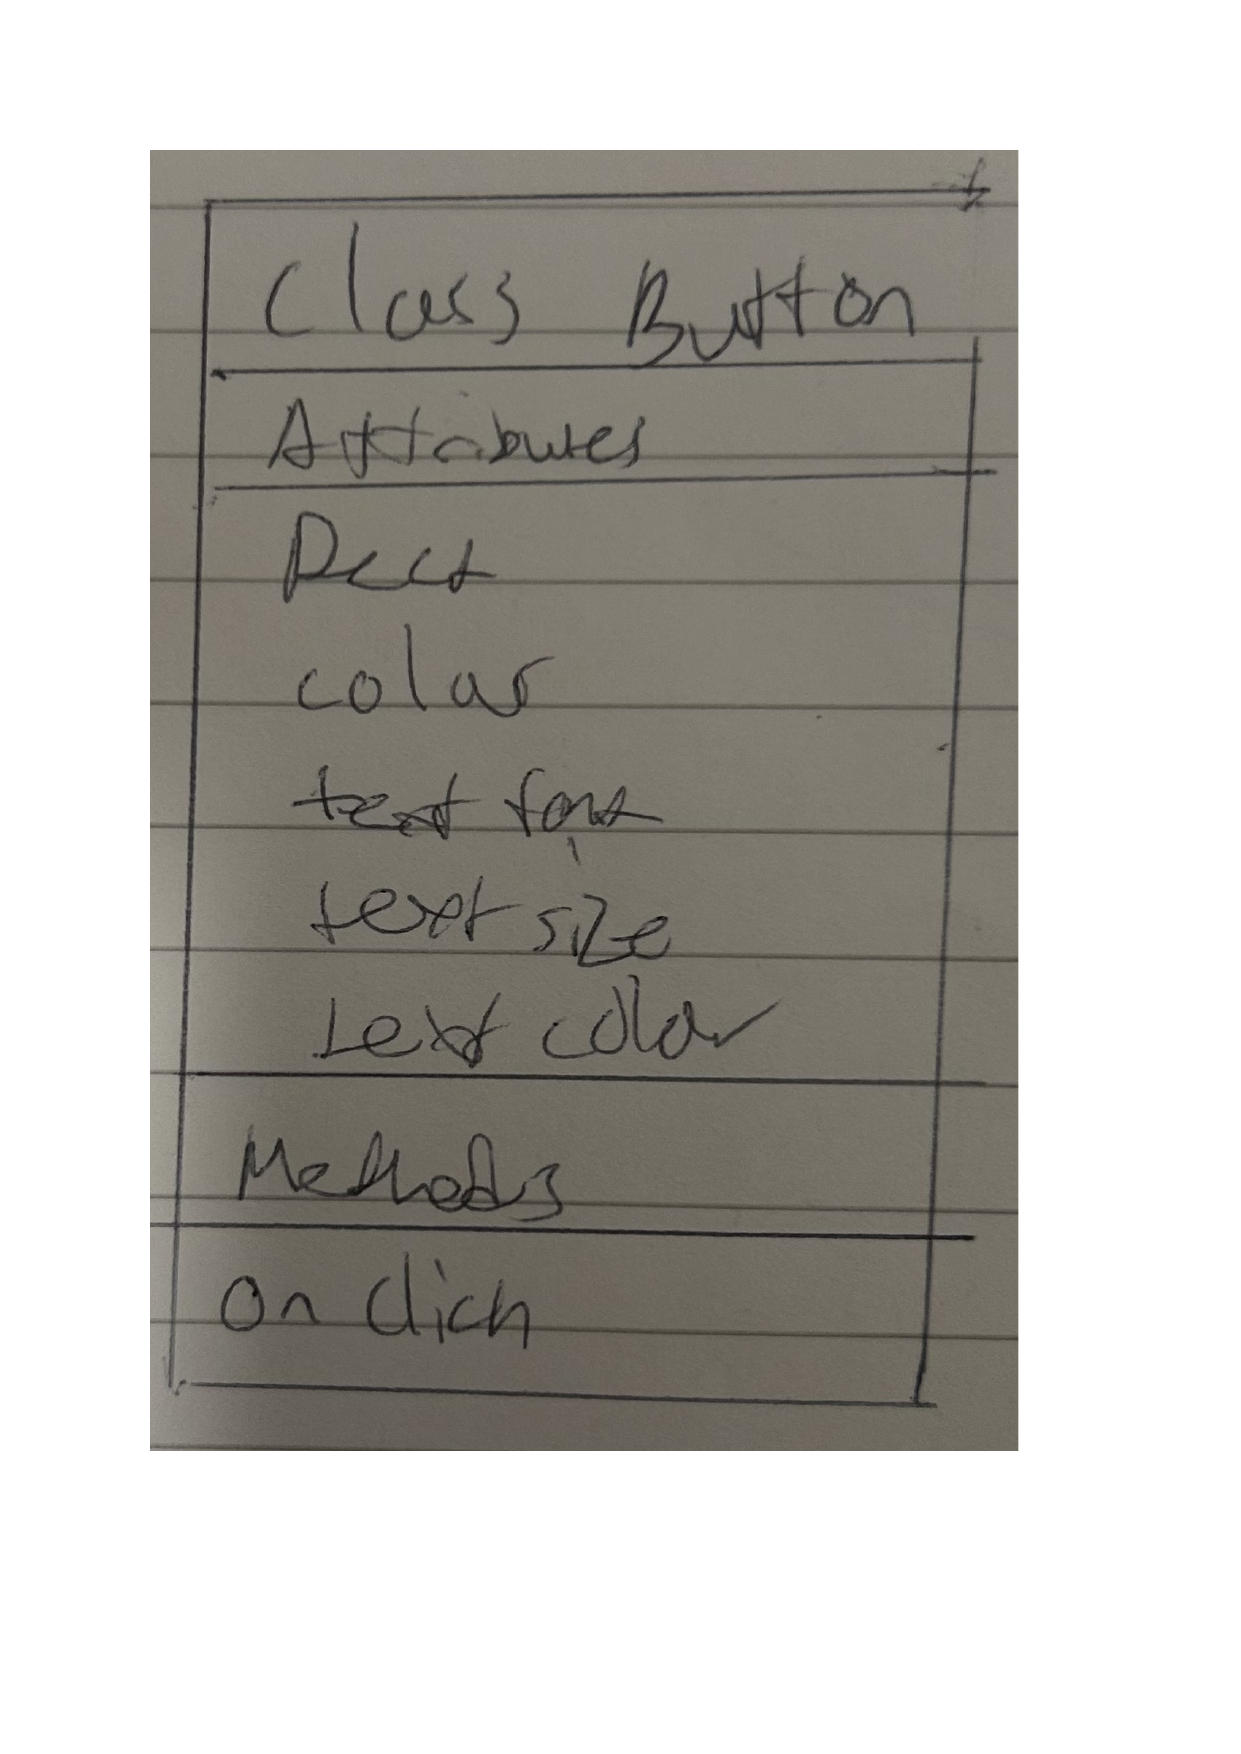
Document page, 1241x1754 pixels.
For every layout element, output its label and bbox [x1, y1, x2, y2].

picture [150, 150, 1019, 1451]
